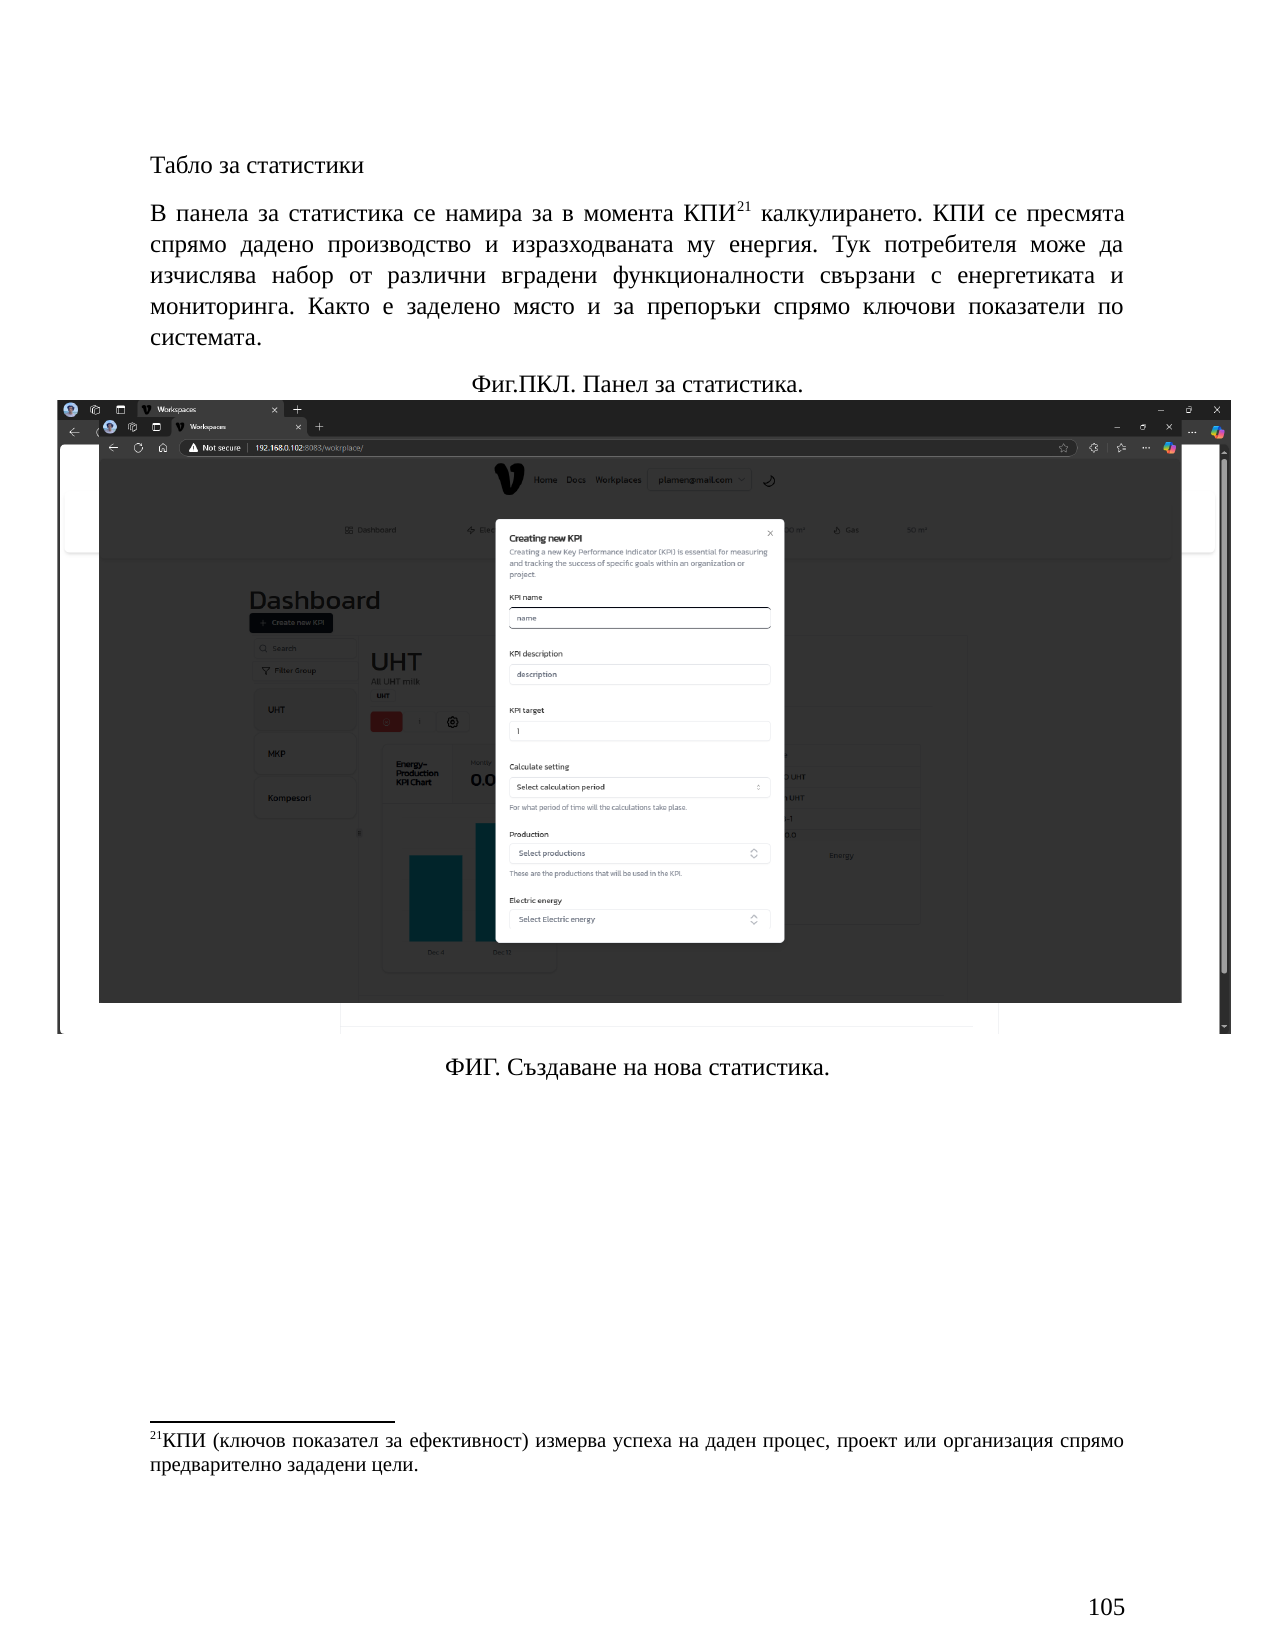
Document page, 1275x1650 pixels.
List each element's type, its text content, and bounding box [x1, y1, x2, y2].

text В панела за статистика се намира за в момента КПИ калкулирането. КПИ се пресмята спрямо дадено производство и изразходваната му енергия. Тук потребителя може да изчислява набор от различни вградени функционалности свързани с енергетиката и мониторинга. Както е заделено място и за препоръки спрямо ключови показатели по системата. [150, 198, 1125, 351]
picture [57, 400, 1231, 1034]
text Табло за статистики [150, 150, 1125, 179]
text Фиг.ПКЛ. Панел за статистика. [150, 369, 1125, 398]
text ФИГ. Създаване на нова статистика. [150, 1034, 1125, 1081]
